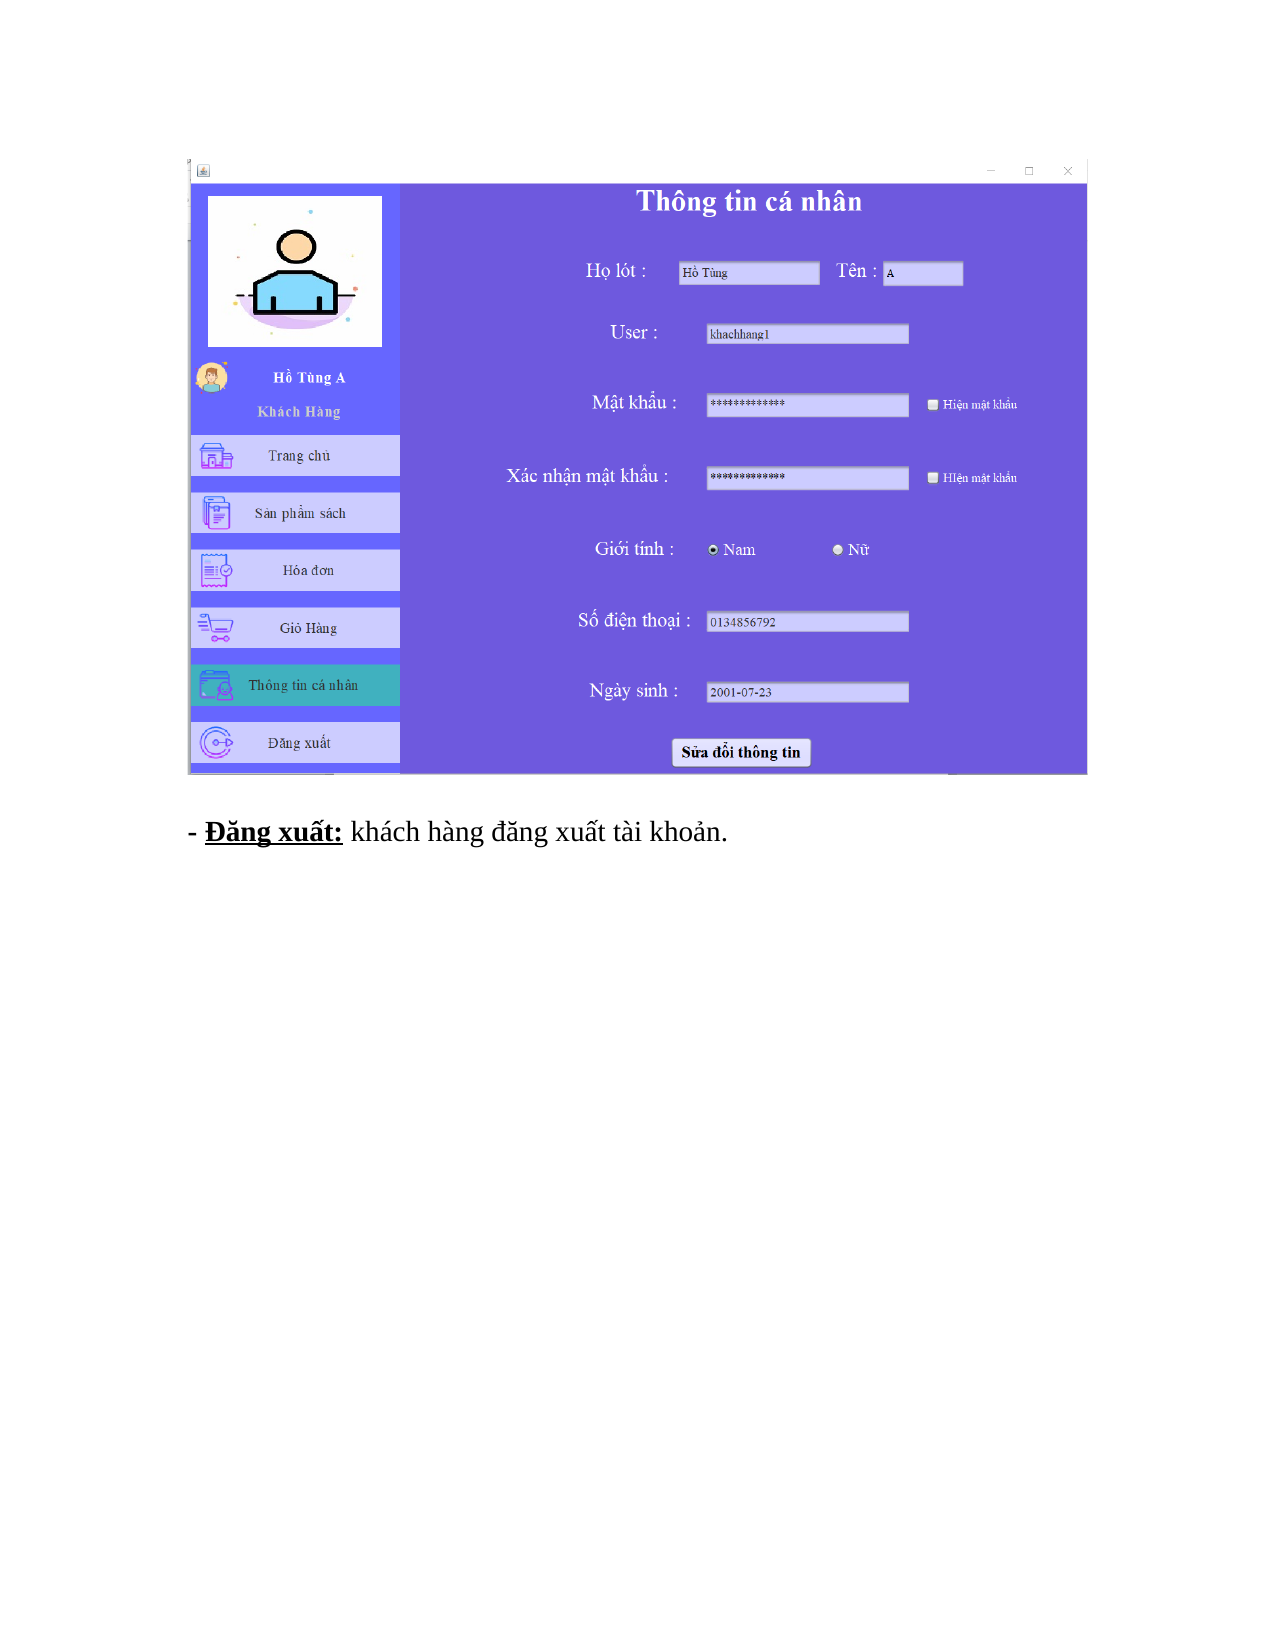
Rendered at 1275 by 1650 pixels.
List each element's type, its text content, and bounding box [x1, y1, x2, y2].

text - Đăng xuất: khách hàng đăng xuất tài khoản. [187, 814, 1087, 848]
picture [187, 159, 1088, 775]
